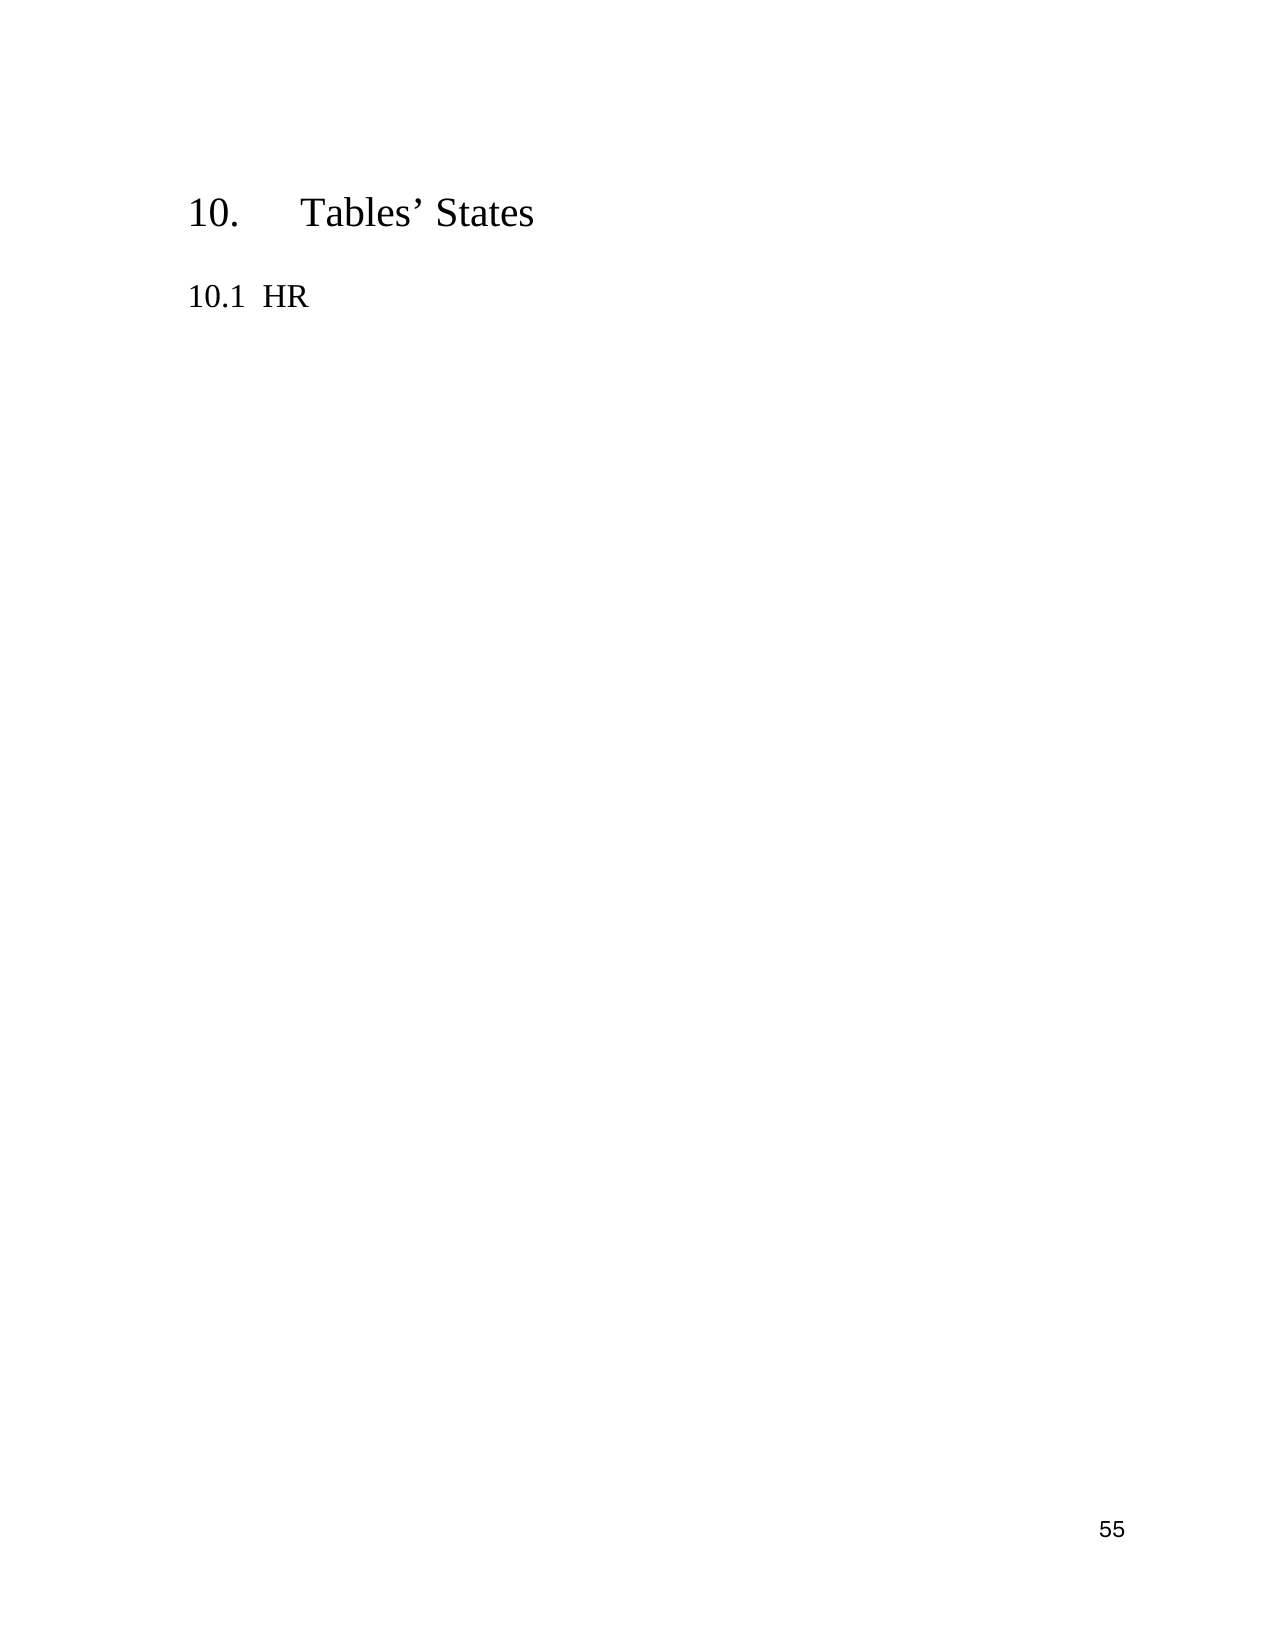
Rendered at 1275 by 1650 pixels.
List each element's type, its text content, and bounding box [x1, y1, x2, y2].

subtitle HR [187, 276, 1125, 314]
subtitle Tables’ States [187, 187, 1125, 235]
